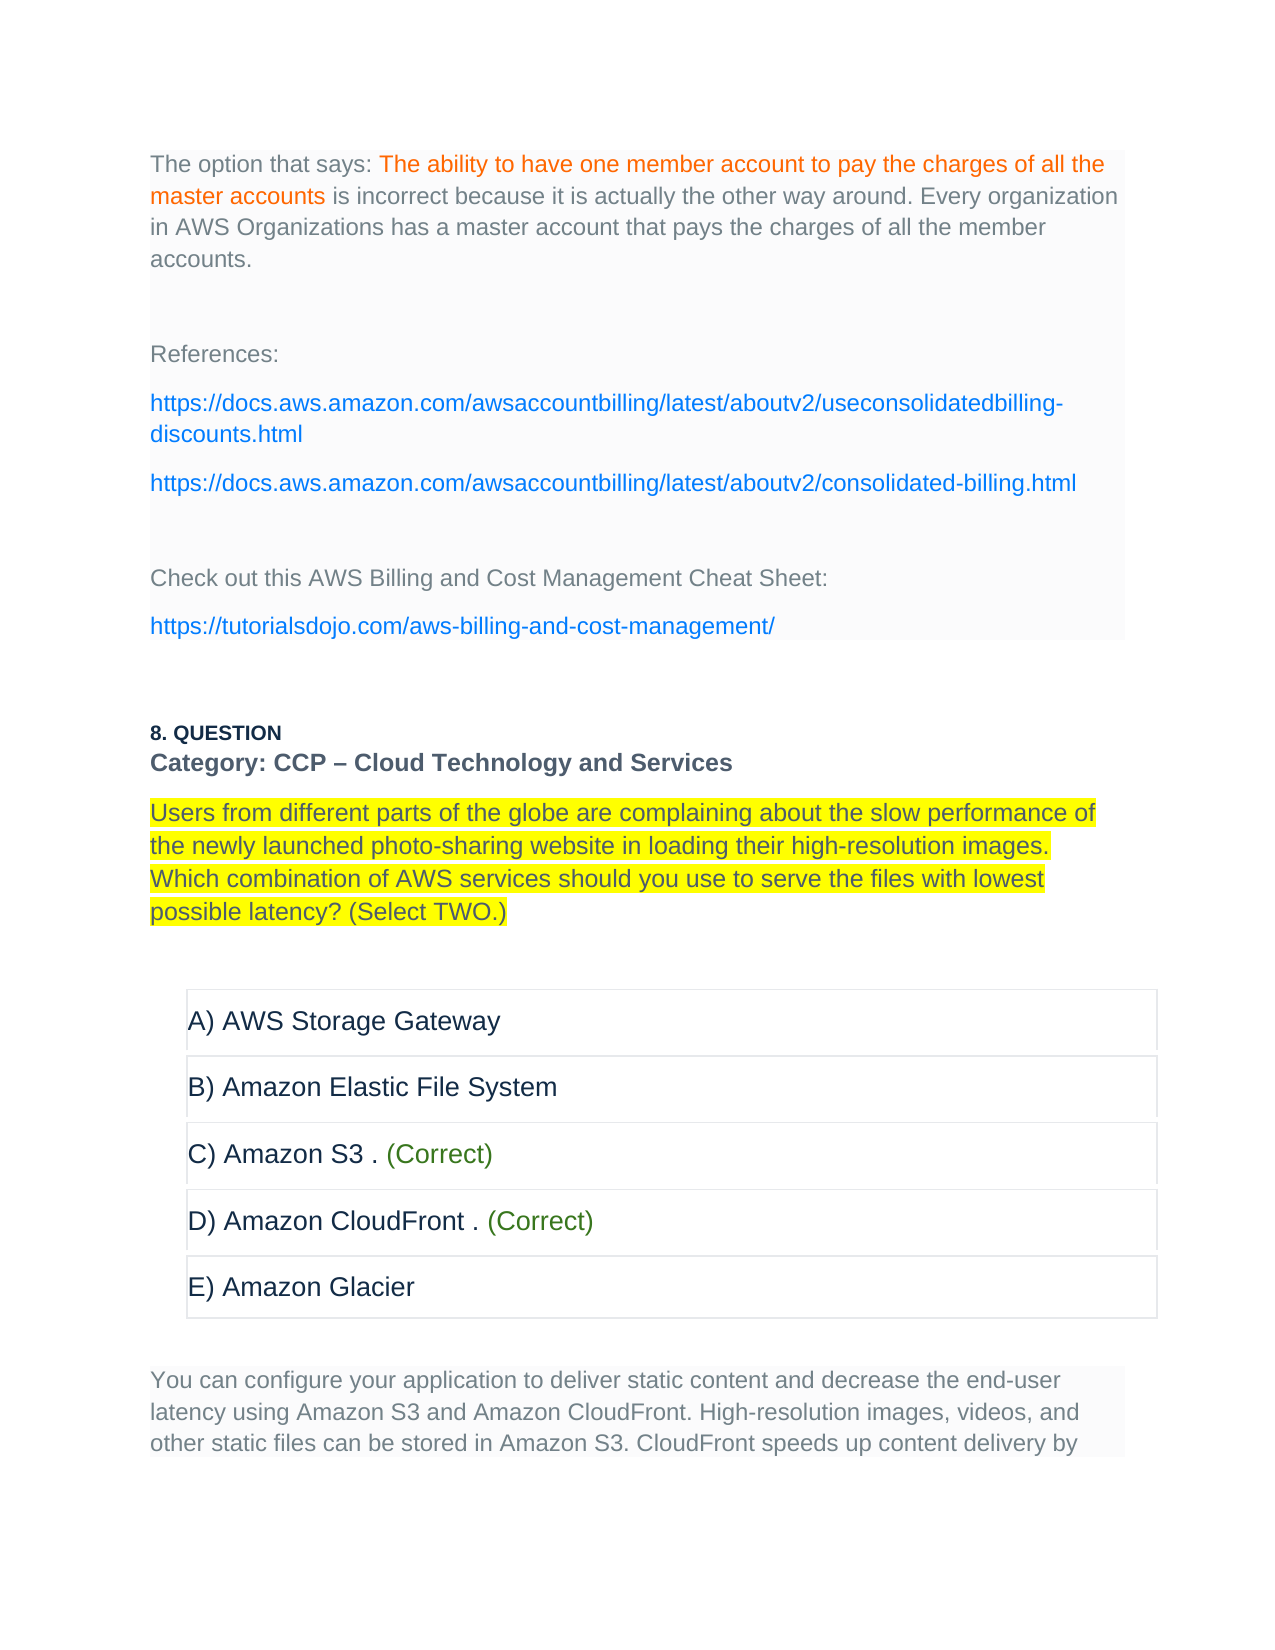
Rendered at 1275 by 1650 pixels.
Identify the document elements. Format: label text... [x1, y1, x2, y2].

text Category: CCP – Cloud Technology and Services [150, 748, 1125, 777]
text https://tutorialsdojo.com/aws-billing-and-cost-management/ [150, 612, 1125, 640]
text Check out this AWS Billing and Cost Management Cheat Sheet: [150, 564, 1125, 591]
text References: [150, 340, 1125, 368]
text https://docs.aws.amazon.com/awsaccountbilling/latest/aboutv2/consolidated-billing.html [150, 468, 1125, 496]
list C) Amazon S3 . (Correct) [188, 1123, 1156, 1184]
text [150, 1366, 1125, 1457]
text The option that says: The ability to have one member account to pay the charges of all the master accounts is incorrect because it is actually the other way around. Every organization in AWS Organizations has a master account that pays the charges of all the member accounts. [150, 150, 1125, 273]
list A) AWS Storage Gateway [188, 990, 1156, 1050]
text https://docs.aws.amazon.com/awsaccountbilling/latest/aboutv2/useconsolidatedbilling-discounts.html [150, 388, 1125, 448]
text 8. QUESTION [150, 721, 1125, 745]
text Users from different parts of the globe are complaining about the slow performance of the newly launched photo-sharing website in loading their high-resolution images. Which combination of AWS services should you use to serve the files with lowest possible latency? (Select TWO.) [150, 798, 1125, 926]
list D) Amazon CloudFront . (Correct) [188, 1190, 1156, 1250]
list E) Amazon Glacier [188, 1257, 1156, 1317]
list B) Amazon Elastic File System [188, 1057, 1156, 1117]
